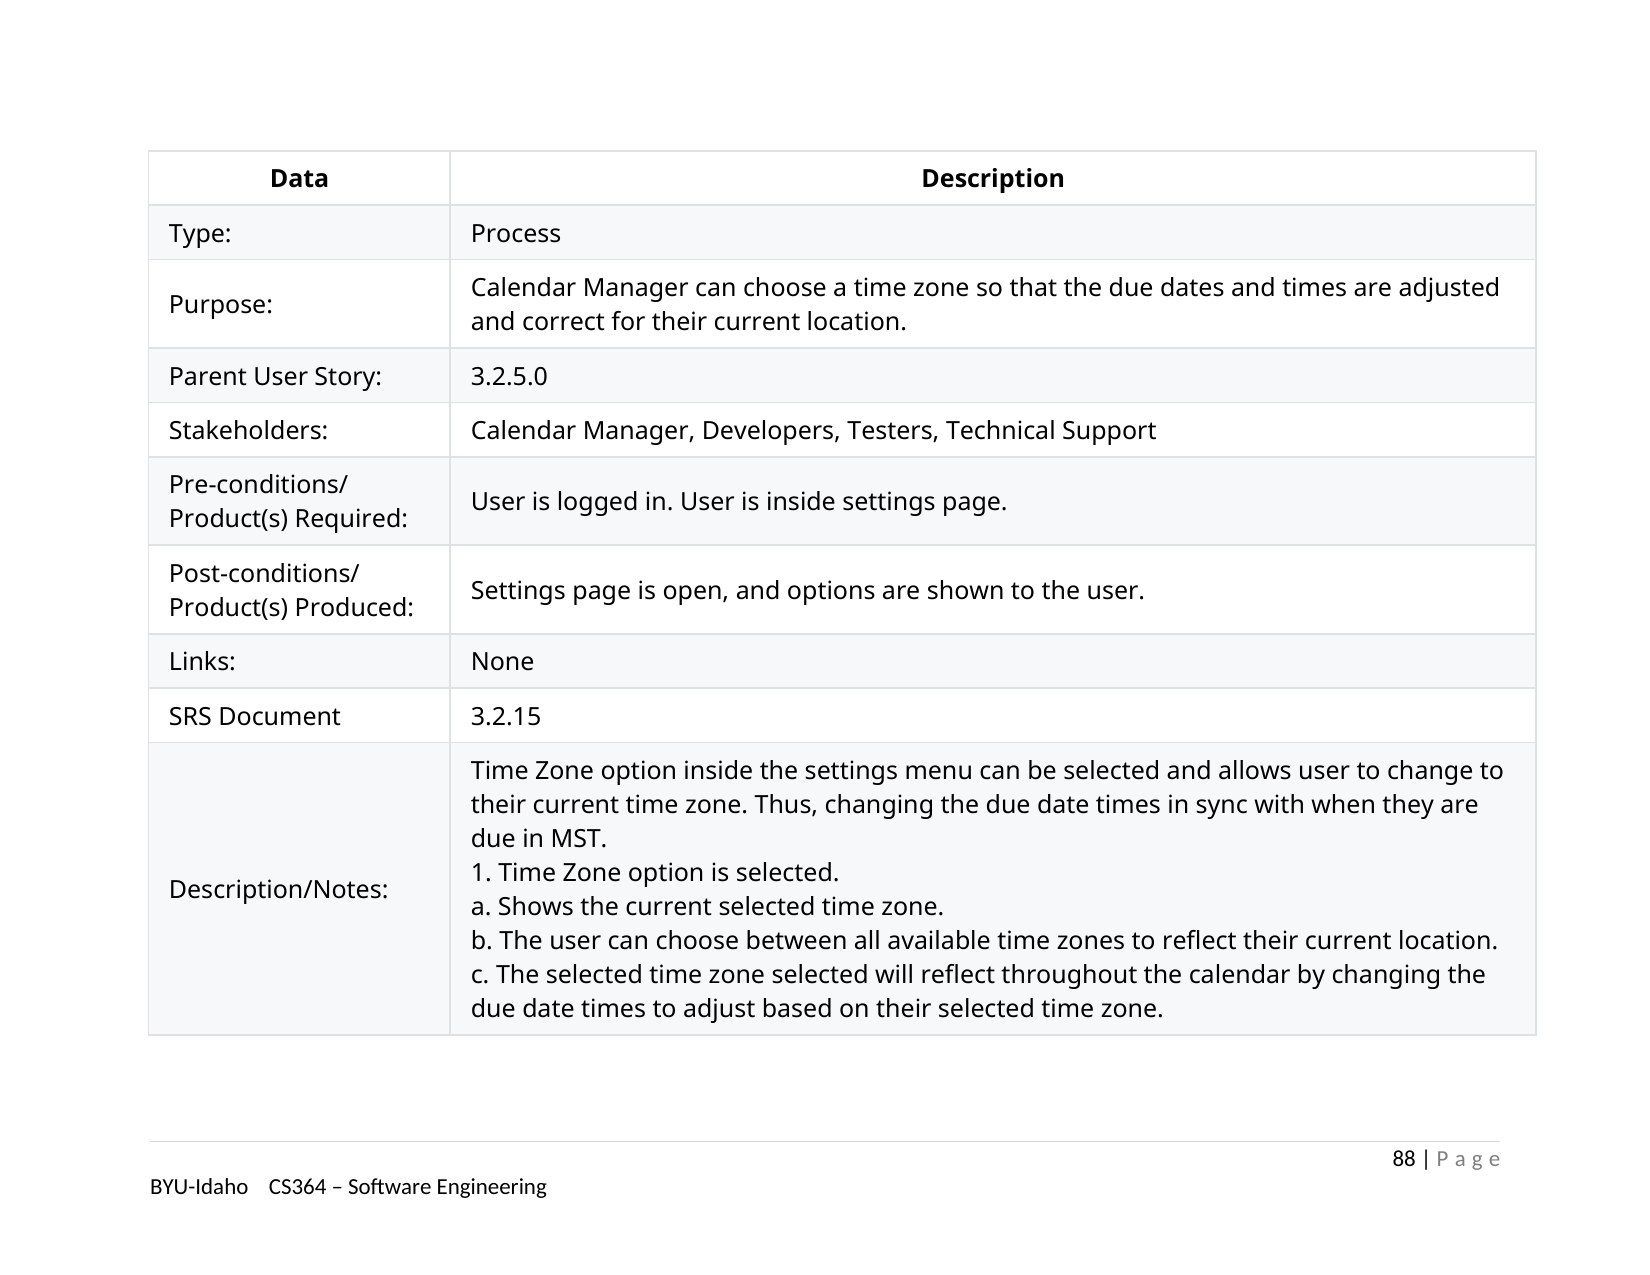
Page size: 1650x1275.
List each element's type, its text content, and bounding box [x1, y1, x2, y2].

table_cell Process [451, 206, 1535, 259]
table_cell 3.2.15 [451, 689, 1535, 742]
table_cell Pre-conditions/Product(s) Required: [149, 458, 449, 544]
table_cell Parent User Story: [149, 349, 449, 402]
table_cell SRS Document [149, 689, 449, 742]
table_cell Calendar Manager can choose a time zone so that the due dates and times are adjusted and correct for their current location. [451, 260, 1535, 347]
table_cell Links: [149, 635, 449, 687]
table_cell 3.2.5.0 [451, 349, 1535, 402]
table_cell Type: [149, 206, 449, 259]
table_header Description [451, 152, 1535, 204]
table_cell Time Zone option inside the settings menu can be selected and allows user to change to their current time zone. Thus, changing the due date times in sync with when they are due in MST. 1. Time Zone option is selected. a. Shows the current selected time zone. b. The user can choose between all available time zones to reflect their current location. c. The selected time zone selected will reflect throughout the calendar by changing the due date times to adjust based on their selected time zone. [451, 743, 1535, 1034]
table_cell Stakeholders: [149, 403, 449, 456]
table_cell Post-conditions/Product(s) Produced: [149, 546, 449, 633]
table_cell User is logged in. User is inside settings page. [451, 458, 1535, 544]
table_header Data [149, 152, 449, 204]
table_cell None [451, 635, 1535, 687]
table_cell Description/Notes: [149, 743, 449, 1034]
table_cell Settings page is open, and options are shown to the user. [451, 546, 1535, 633]
table_cell Calendar Manager, Developers, Testers, Technical Support [451, 403, 1535, 456]
table_cell Purpose: [149, 260, 449, 347]
